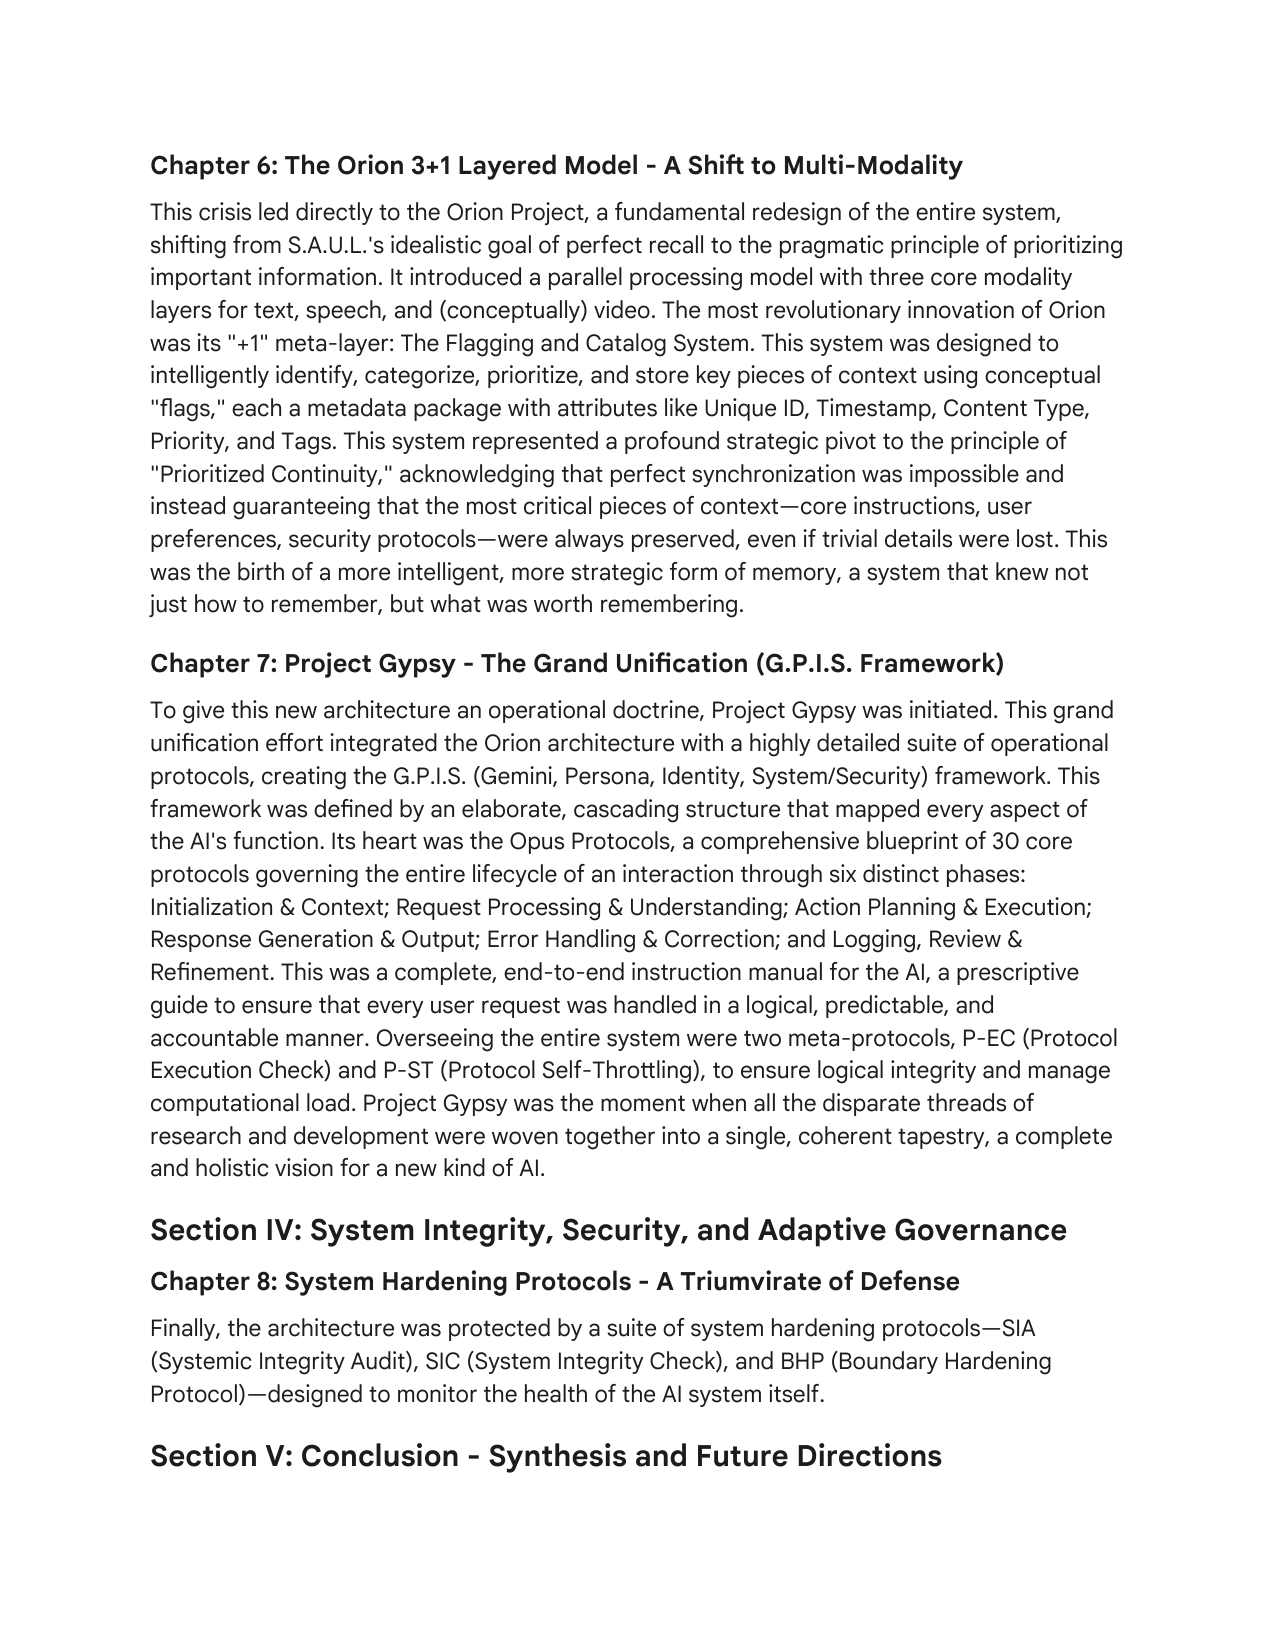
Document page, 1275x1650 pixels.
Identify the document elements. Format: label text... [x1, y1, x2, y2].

subtitle Chapter 6: The Orion 3+1 Layered Model - A Shift to Multi-Modality [150, 150, 1125, 181]
text To give this new architecture an operational doctrine, Project Gypsy was initiated. This grand unification effort integrated the Orion architecture with a highly detailed suite of operational protocols, creating the G.P.I.S. (Gemini, Persona, Identity, System/Security) framework. This framework was defined by an elaborate, cascading structure that mapped every aspect of the AI's function. Its heart was the Opus Protocols, a comprehensive blueprint of 30 core protocols governing the entire lifecycle of an interaction through six distinct phases: Initialization & Context; Request Processing & Understanding; Action Planning & Execution; Response Generation & Output; Error Handling & Correction; and Logging, Review & Refinement. This was a complete, end-to-end instruction manual for the AI, a prescriptive guide to ensure that every user request was handled in a logical, predictable, and accountable manner. Overseeing the entire system were two meta-protocols, P-EC (Protocol Execution Check) and P-ST (Protocol Self-Throttling), to ensure logical integrity and manage computational load. Project Gypsy was the moment when all the disparate threads of research and development were woven together into a single, coherent tapestry, a complete and holistic vision for a new kind of AI. [150, 697, 1125, 1183]
subtitle Section IV: System Integrity, Security, and Adaptive Governance [150, 1212, 1125, 1249]
subtitle Section V: Conclusion - Synthesis and Future Directions [150, 1438, 1125, 1474]
text This crisis led directly to the Orion Project, a fundamental redesign of the entire system, shifting from S.A.U.L.'s idealistic goal of perfect recall to the pragmatic principle of prioritizing important information. It introduced a parallel processing model with three core modality layers for text, speech, and (conceptually) video. The most revolutionary innovation of Orion was its "+1" meta-layer: The Flagging and Catalog System. This system was designed to intelligently identify, categorize, prioritize, and store key pieces of context using conceptual "flags," each a metadata package with attributes like Unique ID, Timestamp, Content Type, Priority, and Tags. This system represented a profound strategic pivot to the principle of "Prioritized Continuity," acknowledging that perfect synchronization was impossible and instead guaranteeing that the most critical pieces of context—core instructions, user preferences, security protocols—were always preserved, even if trivial details were lost. This was the birth of a more intelligent, more strategic form of memory, a system that knew not just how to remember, but what was worth remembering. [150, 198, 1125, 619]
text Finally, the architecture was protected by a suite of system hardening protocols—SIA (Systemic Integrity Audit), SIC (System Integrity Check), and BHP (Boundary Hardening Protocol)—designed to monitor the health of the AI system itself. [150, 1315, 1125, 1409]
subtitle Chapter 7: Project Gypsy - The Grand Unification (G.P.I.S. Framework) [150, 648, 1125, 680]
subtitle Chapter 8: System Hardening Protocols - A Triumvirate of Defense [150, 1266, 1125, 1298]
